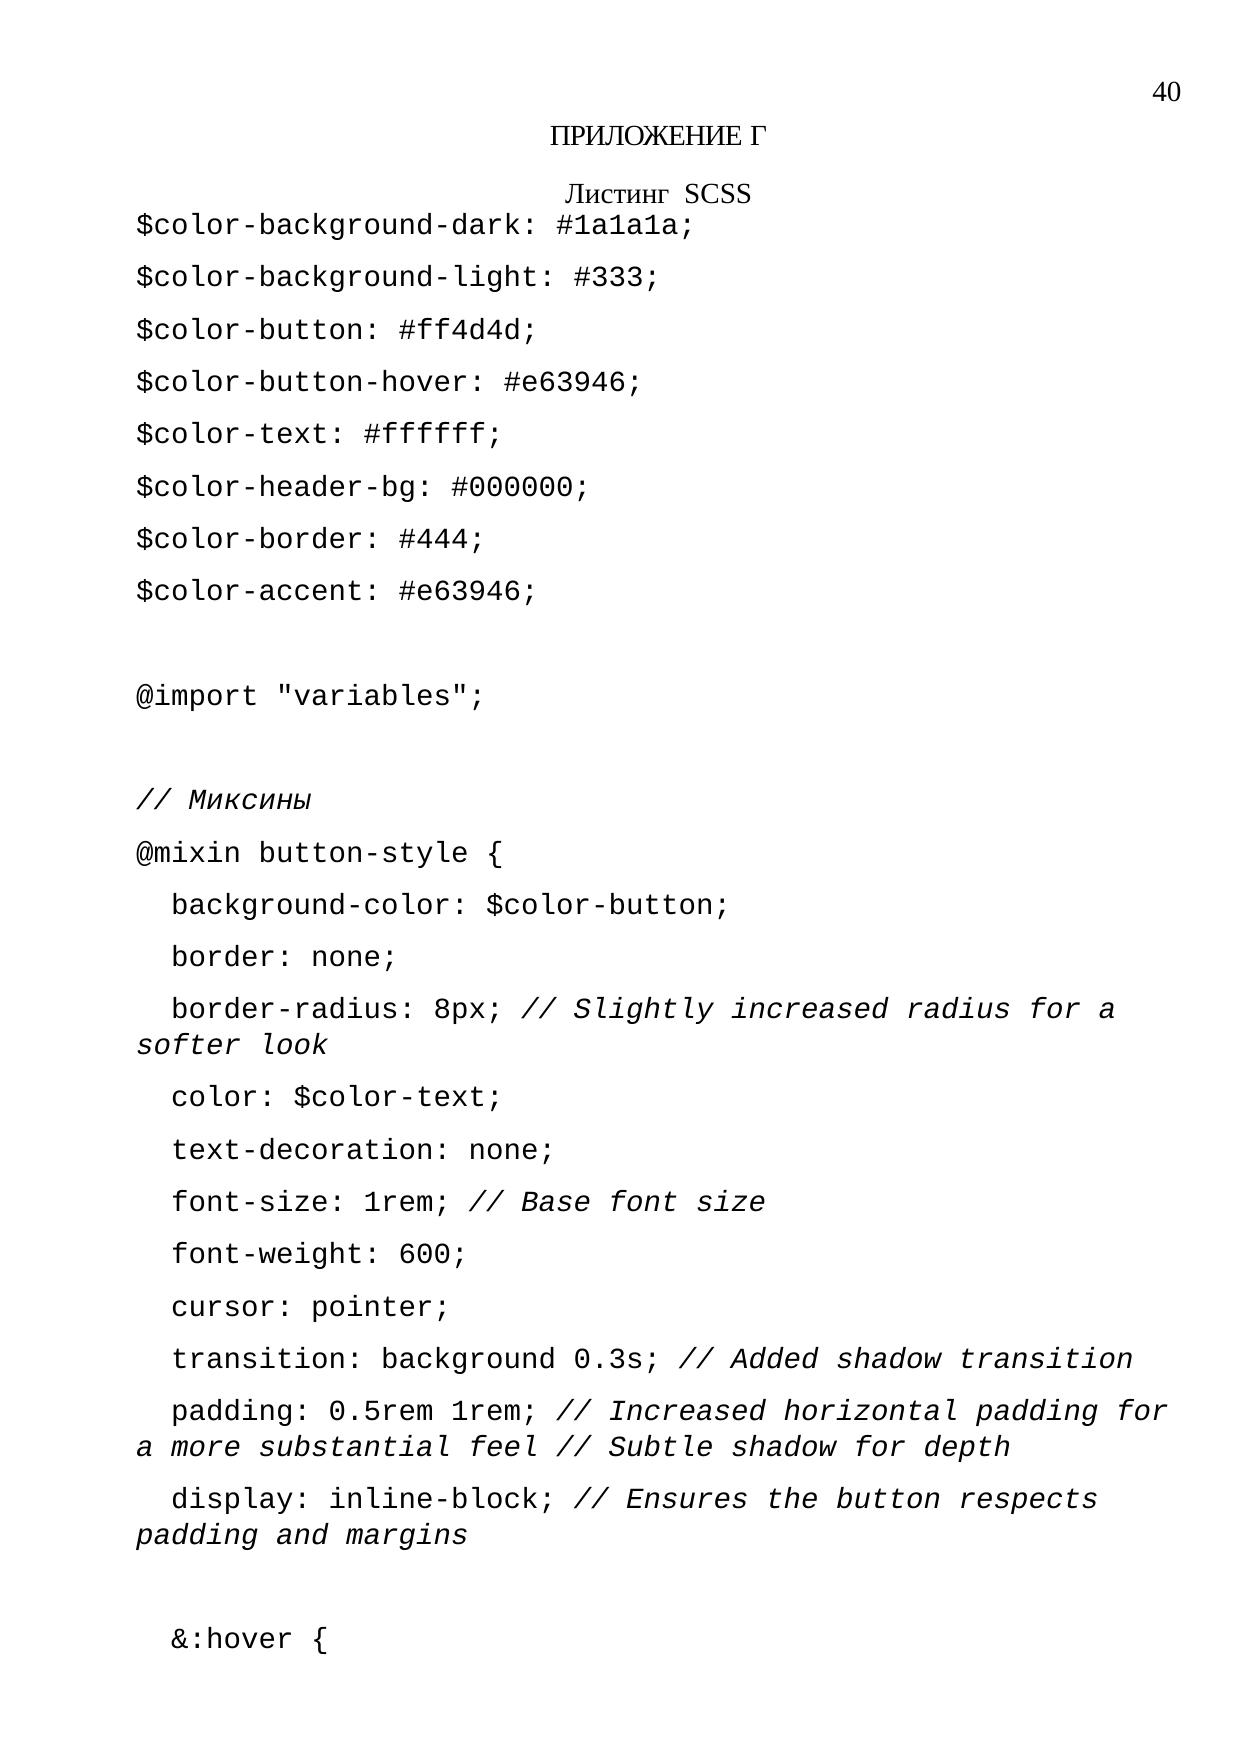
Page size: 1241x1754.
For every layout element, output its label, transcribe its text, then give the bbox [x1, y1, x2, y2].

text $color-border: #444; [136, 524, 1181, 557]
text @import "variables"; [136, 681, 1181, 714]
text color: $color-text; [136, 1082, 1181, 1116]
text border-radius: 8px; // Slightly increased radius for a softer look [136, 994, 1181, 1063]
text &:hover { [136, 1624, 1181, 1657]
text border: none; [136, 942, 1181, 975]
text padding: 0.5rem 1rem; // Increased horizontal padding for a more substantial feel // Subtle shadow for depth [136, 1396, 1181, 1465]
text transition: background 0.3s; // Added shadow transition [136, 1344, 1181, 1377]
text @mixin button-style { [136, 838, 1181, 871]
text $color-background-light: #333; [136, 262, 1181, 296]
text font-weight: 600; [136, 1239, 1181, 1272]
text Листинг SCSS [136, 177, 1181, 210]
text $color-button-hover: #e63946; [136, 367, 1181, 400]
text $color-header-bg: #000000; [136, 472, 1181, 505]
text // Миксины [136, 785, 1181, 818]
text $color-accent: #e63946; [136, 576, 1181, 609]
text background-color: $color-button; [136, 890, 1181, 923]
text $color-background-dark: #1a1a1a; [136, 210, 1181, 243]
text font-size: 1rem; // Base font size [136, 1187, 1181, 1220]
text display: inline-block; // Ensures the button respects padding and margins [136, 1484, 1181, 1553]
text $color-text: #ffffff; [136, 419, 1181, 452]
text text-decoration: none; [136, 1135, 1181, 1168]
subtitle ПРИЛОЖЕНИЕ Г [136, 118, 1181, 152]
text $color-button: #ff4d4d; [136, 315, 1181, 348]
text cursor: pointer; [136, 1292, 1181, 1325]
